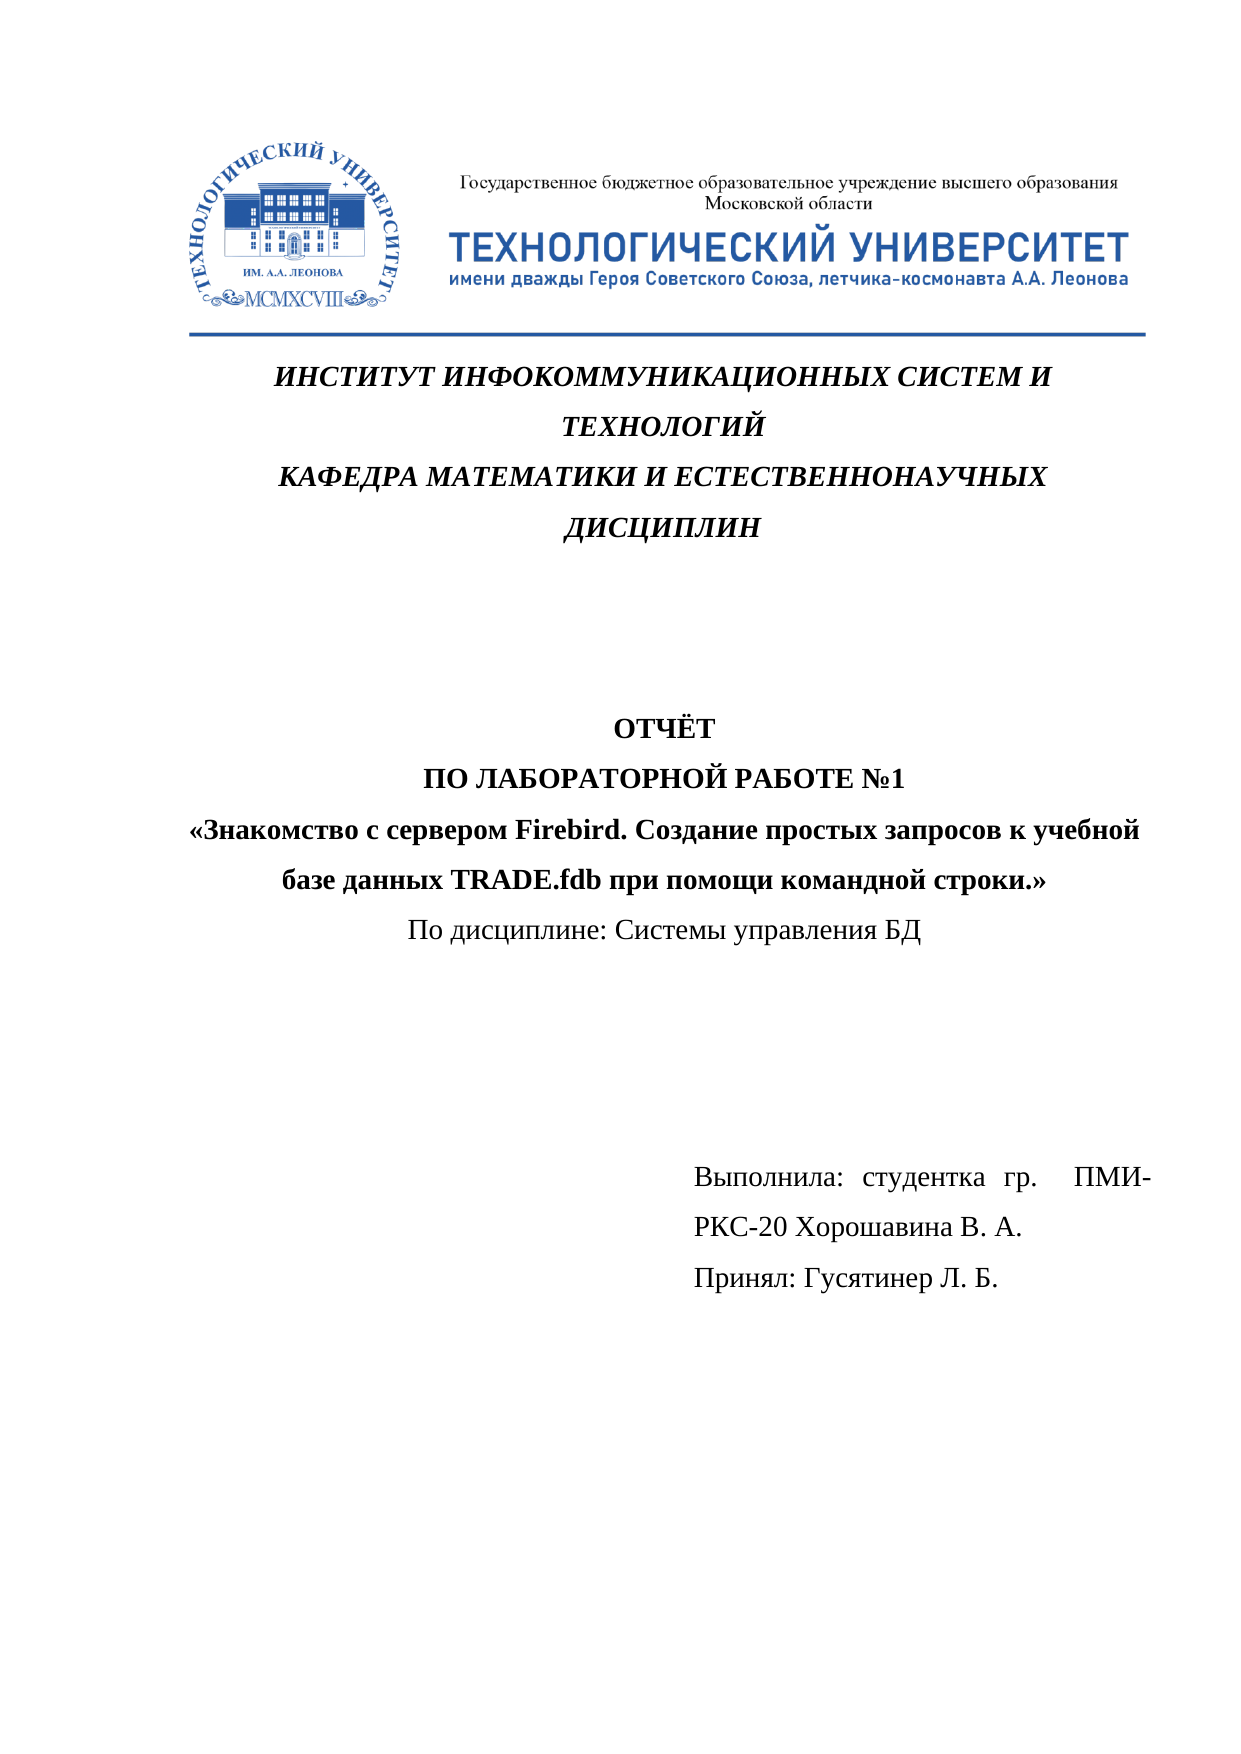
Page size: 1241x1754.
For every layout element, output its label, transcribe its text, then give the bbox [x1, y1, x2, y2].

text ОТЧЁТ [177, 711, 1152, 745]
text По дисциплине: Системы управления БД [177, 912, 1152, 946]
text «Знакомство с сервером Firebird. Создание простых запросов к учебной базе данных TRADE.fdb при помощи командной строки.» [177, 812, 1152, 896]
picture [177, 118, 1152, 345]
text КАФЕДРА МАТЕМАТИКИ И ЕСТЕСТВЕННОНАУЧНЫХ ДИСЦИПЛИН [177, 459, 1152, 543]
text ИНСТИТУТ ИНФОКОММУНИКАЦИОННЫХ СИСТЕМ И ТЕХНОЛОГИЙ [177, 359, 1152, 443]
text ПО ЛАБОРАТОРНОЙ РАБОТЕ №1 [177, 761, 1152, 795]
text Выполнила: студентка гр. ПМИ-РКС-20 Хорошавина В. А. Принял: Гусятинер Л. Б. [693, 1114, 1152, 1293]
